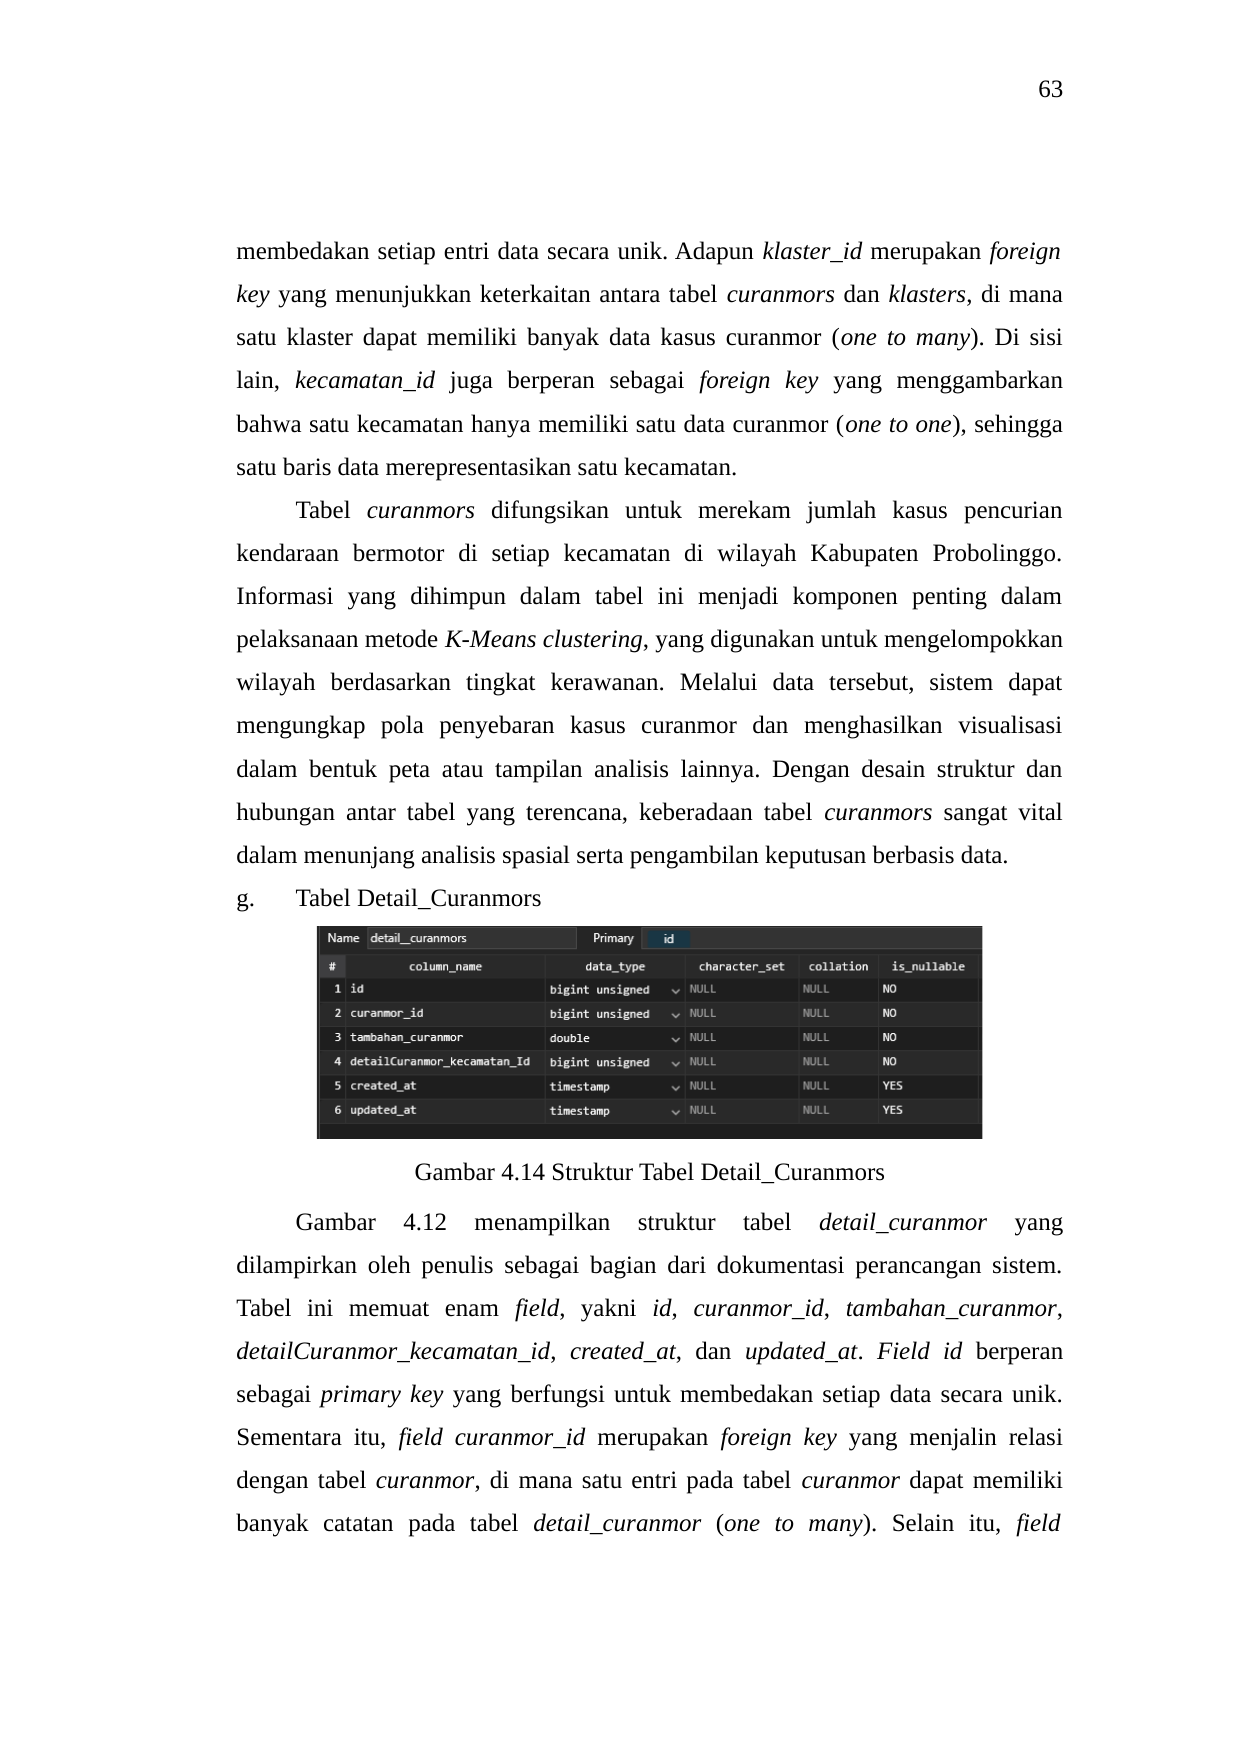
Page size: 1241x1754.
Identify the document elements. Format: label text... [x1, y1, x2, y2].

picture [316, 926, 983, 1139]
list Tabel Detail_Curanmors [236, 883, 1063, 912]
list Tabel curanmors difungsikan untuk merekam jumlah kasus pencurian kendaraan bermotor di setiap kecamatan di wilayah Kabupaten Probolinggo. Informasi yang dihimpun dalam tabel ini menjadi komponen penting dalam pelaksanaan metode K-Means clustering, yang digunakan untuk mengelompokkan wilayah berdasarkan tingkat kerawanan. Melalui data tersebut, sistem dapat mengungkap pola penyebaran kasus curanmor dan menghasilkan visualisasi dalam bentuk peta atau tampilan analisis lainnya. Dengan desain struktur dan hubungan antar tabel yang terencana, keberadaan tabel curanmors sangat vital dalam menunjang analisis spasial serta pengambilan keputusan berbasis data. [236, 495, 1063, 869]
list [236, 1207, 1063, 1537]
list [236, 236, 1063, 481]
